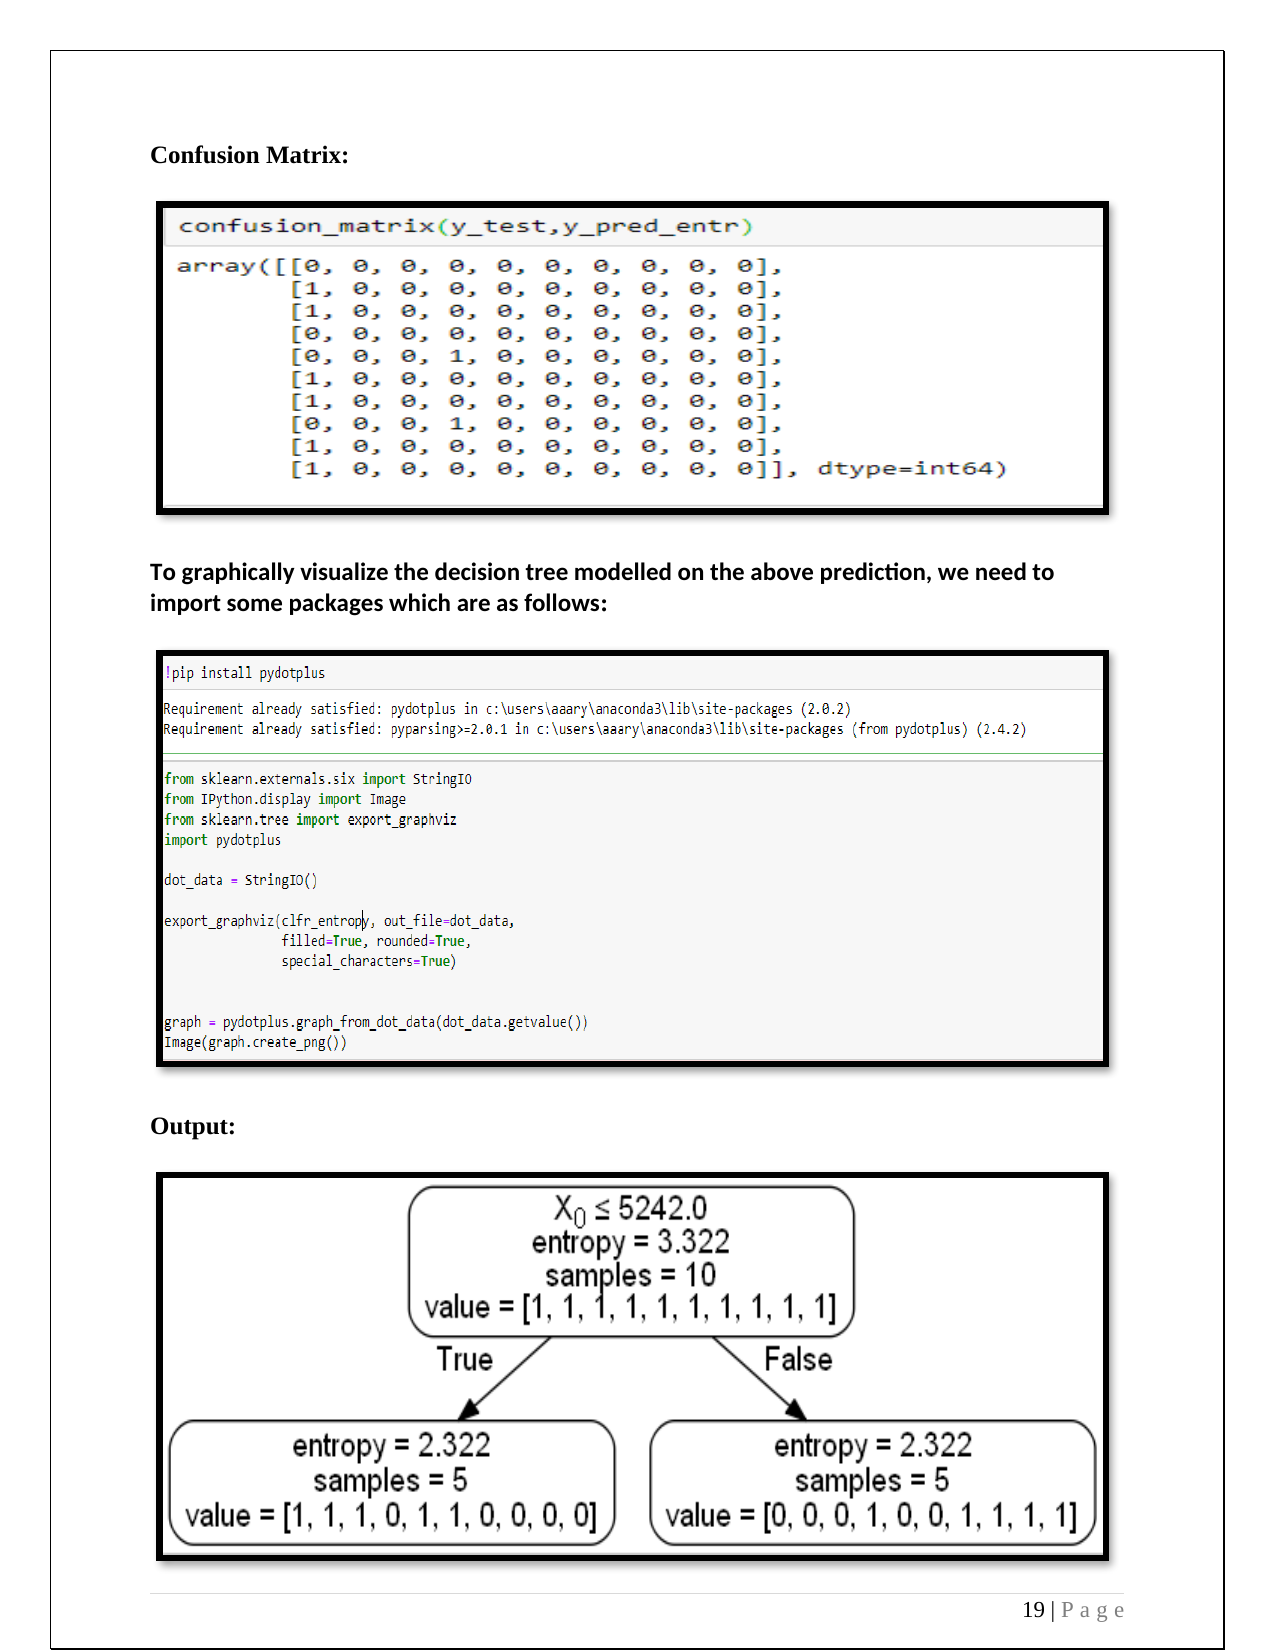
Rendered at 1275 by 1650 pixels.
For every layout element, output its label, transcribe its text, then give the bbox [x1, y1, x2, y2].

text Confusion Matrix: [150, 140, 1124, 169]
picture [163, 656, 1103, 1061]
text To graphically visualize the decision tree modelled on the above prediction, we need to import some packages which are as follows: [150, 556, 1124, 617]
picture [163, 208, 1103, 508]
text Output: [150, 1111, 1124, 1139]
picture [163, 1178, 1103, 1555]
